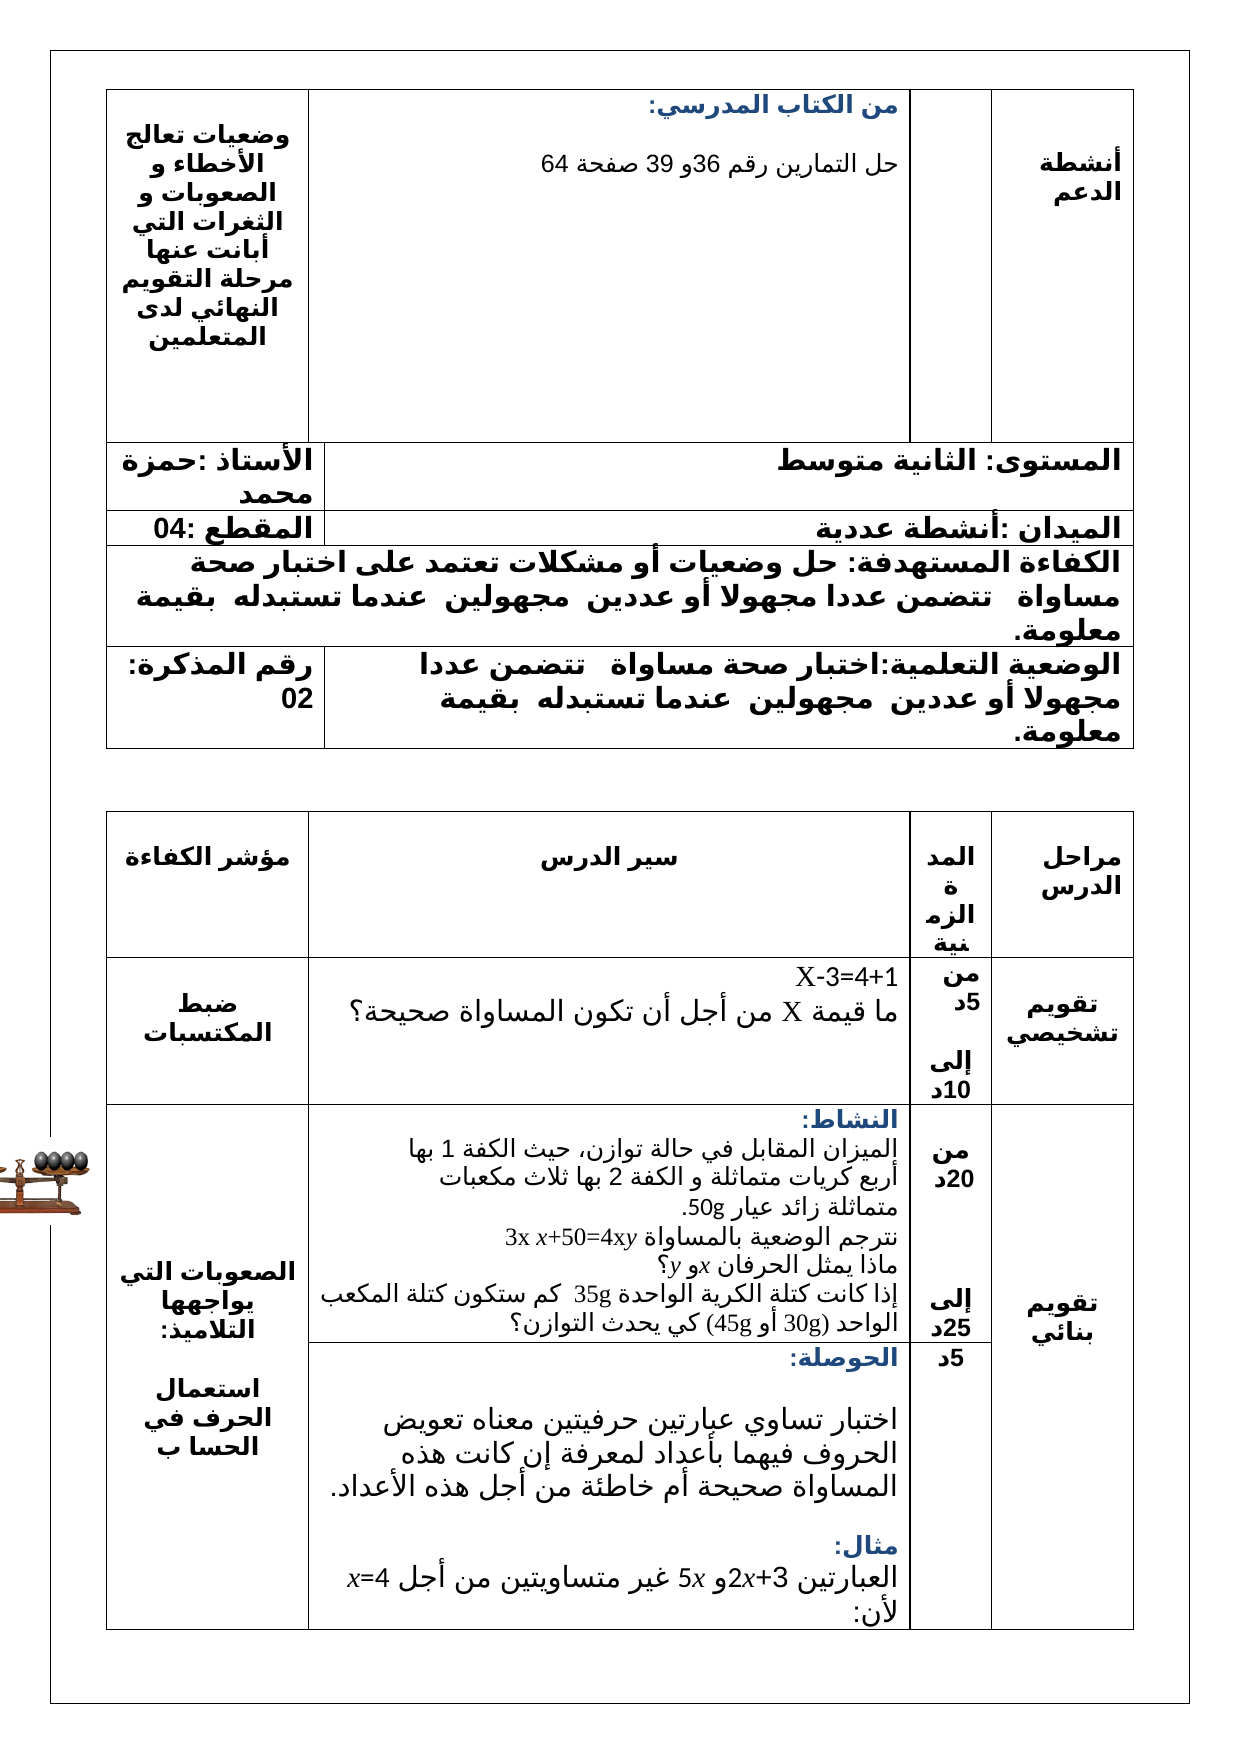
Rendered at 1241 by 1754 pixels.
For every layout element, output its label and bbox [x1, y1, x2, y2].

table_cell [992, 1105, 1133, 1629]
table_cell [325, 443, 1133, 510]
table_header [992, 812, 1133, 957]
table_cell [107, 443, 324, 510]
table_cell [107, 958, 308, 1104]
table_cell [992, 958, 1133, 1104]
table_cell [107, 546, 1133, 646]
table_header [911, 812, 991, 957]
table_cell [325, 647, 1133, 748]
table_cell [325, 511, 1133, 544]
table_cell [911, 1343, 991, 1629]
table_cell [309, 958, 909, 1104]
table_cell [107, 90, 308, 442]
picture [0, 1137, 105, 1225]
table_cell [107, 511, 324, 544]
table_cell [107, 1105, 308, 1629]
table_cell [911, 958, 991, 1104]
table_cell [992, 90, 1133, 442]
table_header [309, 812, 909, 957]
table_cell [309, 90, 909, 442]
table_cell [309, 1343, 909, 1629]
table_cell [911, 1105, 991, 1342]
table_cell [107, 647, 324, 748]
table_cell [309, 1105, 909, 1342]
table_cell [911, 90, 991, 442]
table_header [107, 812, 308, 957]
